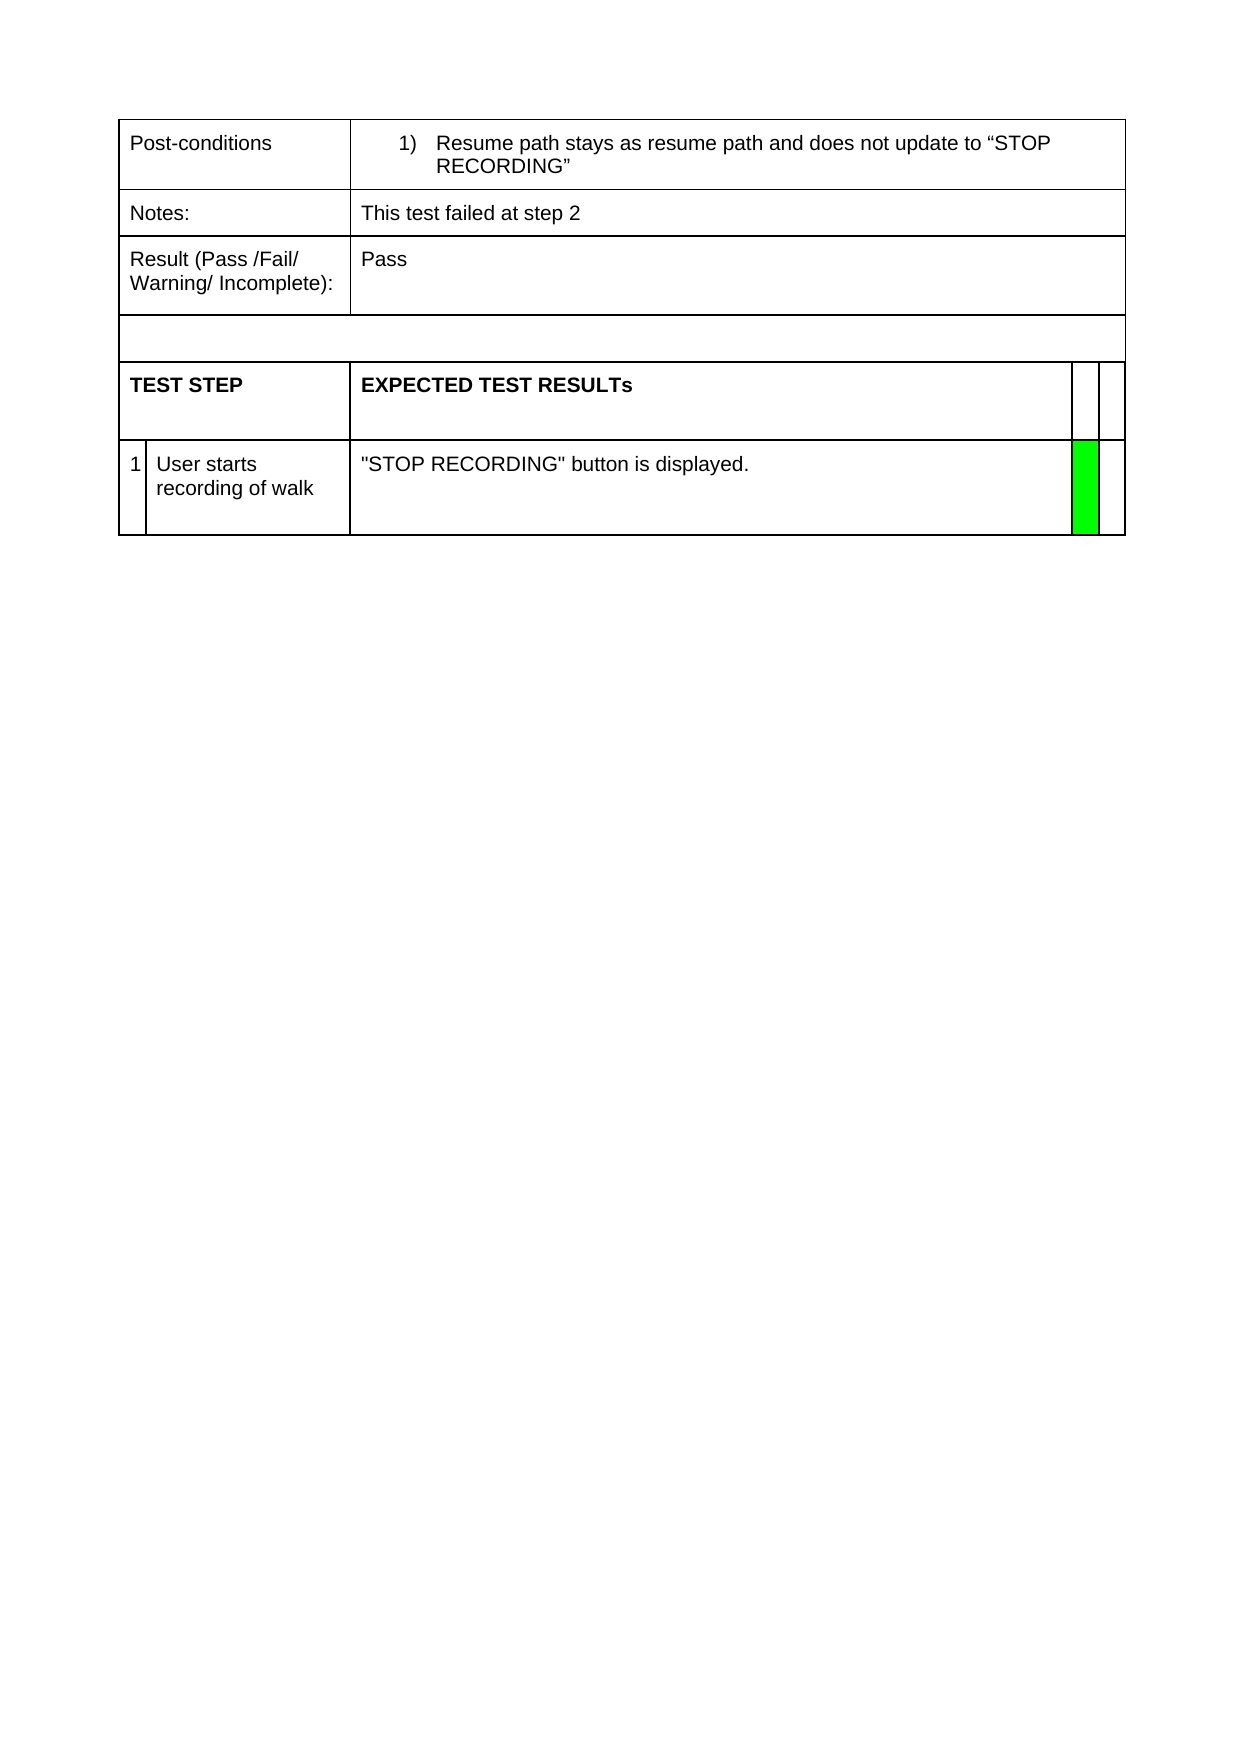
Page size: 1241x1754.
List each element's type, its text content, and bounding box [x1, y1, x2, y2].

table_cell "STOP RECORDING" button is displayed. [351, 441, 1071, 534]
table_cell [1073, 363, 1098, 439]
table_cell [1073, 441, 1098, 534]
table_cell This test failed at step 2 [351, 190, 1125, 235]
table_cell [1100, 363, 1124, 439]
table_cell 1 [120, 441, 145, 534]
table_cell Pass [351, 237, 1125, 314]
table_cell TEST STEP [120, 363, 349, 439]
table_cell Resume path stays as resume path and does not update to “STOP RECORDING” [351, 120, 1125, 189]
table_cell [120, 316, 1125, 361]
table_cell Post-conditions [120, 120, 350, 189]
table_cell [1100, 441, 1124, 534]
table_cell User starts recording of walk [147, 441, 349, 534]
table_cell Result (Pass /Fail/ Warning/ Incomplete): [120, 237, 350, 314]
table_cell Notes: [120, 190, 350, 235]
table_cell EXPECTED TEST RESULTs [351, 363, 1071, 439]
